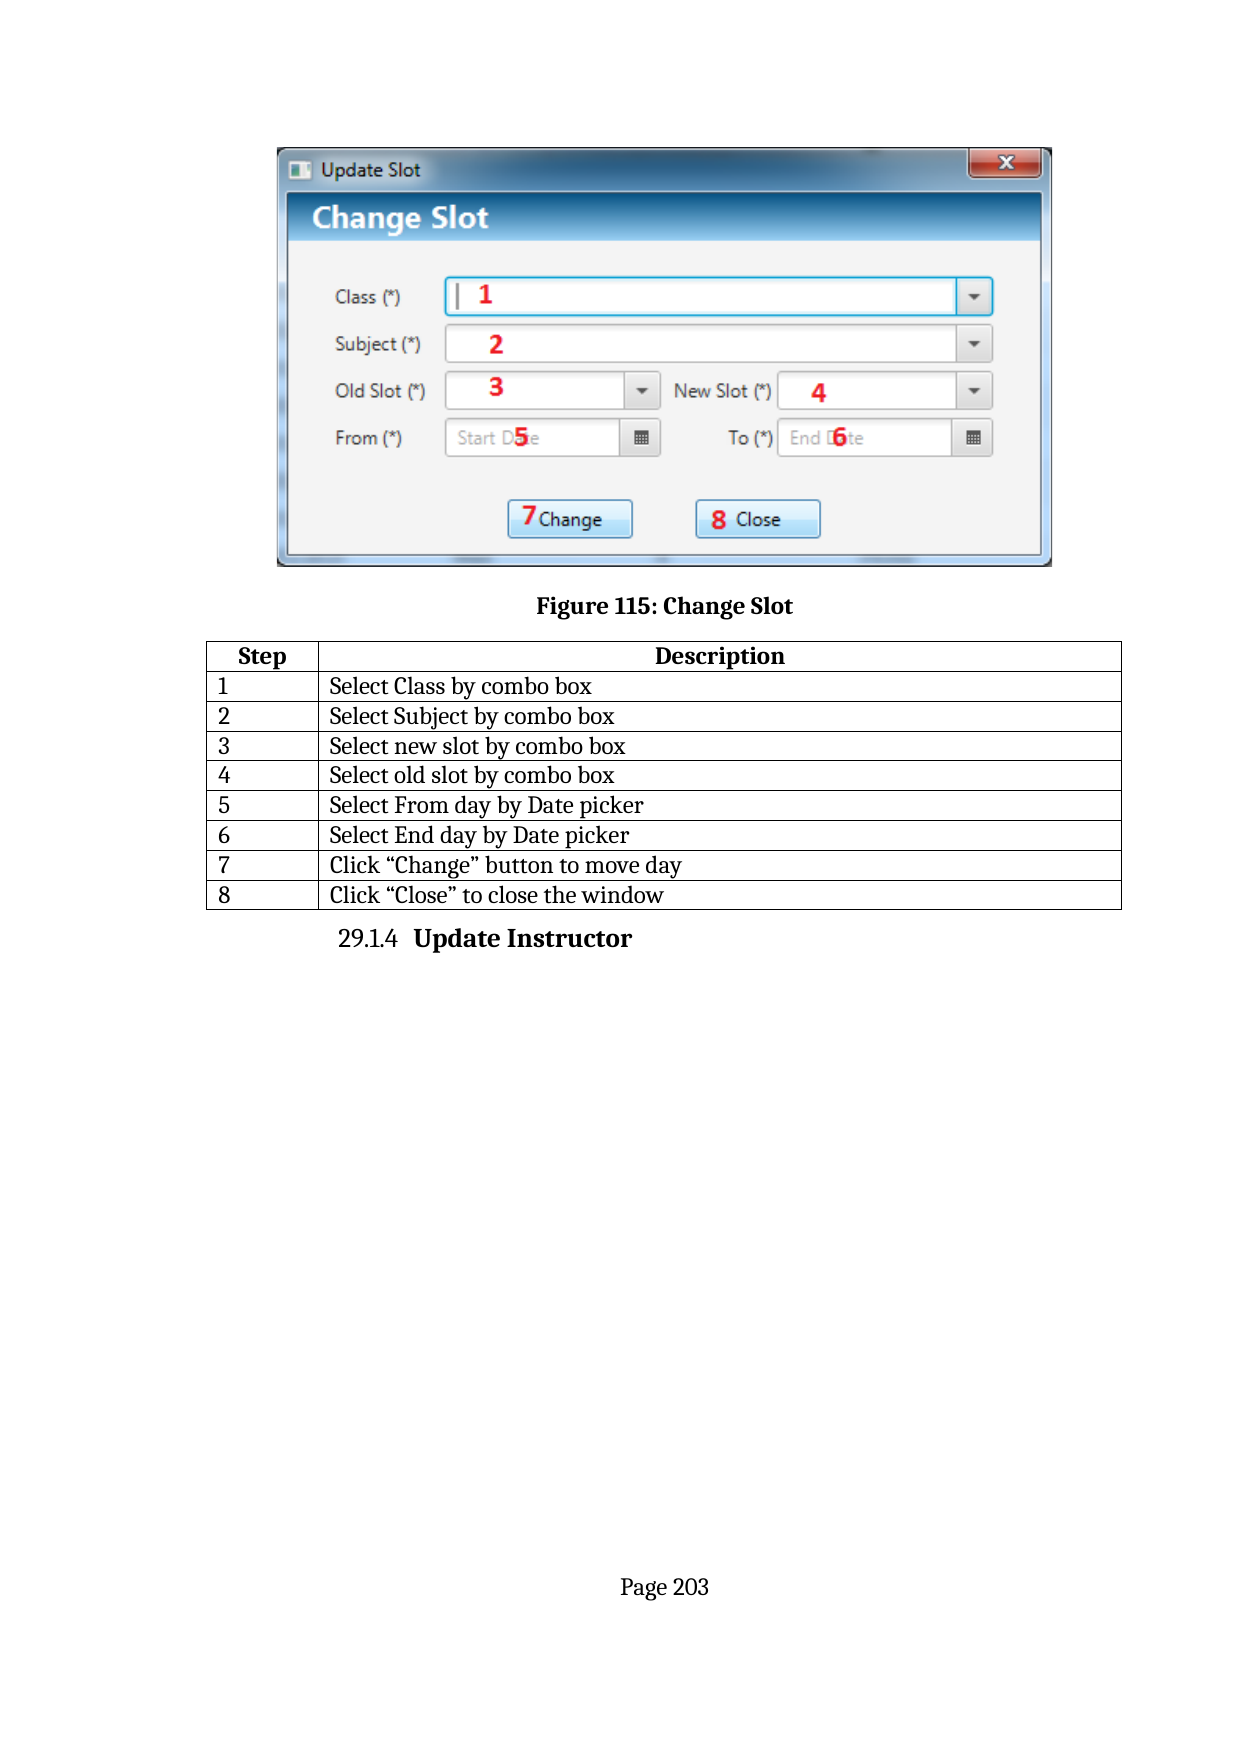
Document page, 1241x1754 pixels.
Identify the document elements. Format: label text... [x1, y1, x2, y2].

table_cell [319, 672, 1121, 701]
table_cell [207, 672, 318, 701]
picture [276, 147, 1053, 567]
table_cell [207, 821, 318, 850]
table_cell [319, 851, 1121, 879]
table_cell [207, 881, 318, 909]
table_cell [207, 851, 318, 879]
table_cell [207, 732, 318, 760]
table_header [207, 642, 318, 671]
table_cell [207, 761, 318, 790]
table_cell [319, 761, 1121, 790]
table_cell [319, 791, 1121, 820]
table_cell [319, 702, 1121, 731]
subtitle Update Instructor [338, 923, 1122, 954]
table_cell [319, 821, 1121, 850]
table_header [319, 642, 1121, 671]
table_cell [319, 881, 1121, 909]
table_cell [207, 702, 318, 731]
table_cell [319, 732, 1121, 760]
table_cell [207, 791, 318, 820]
